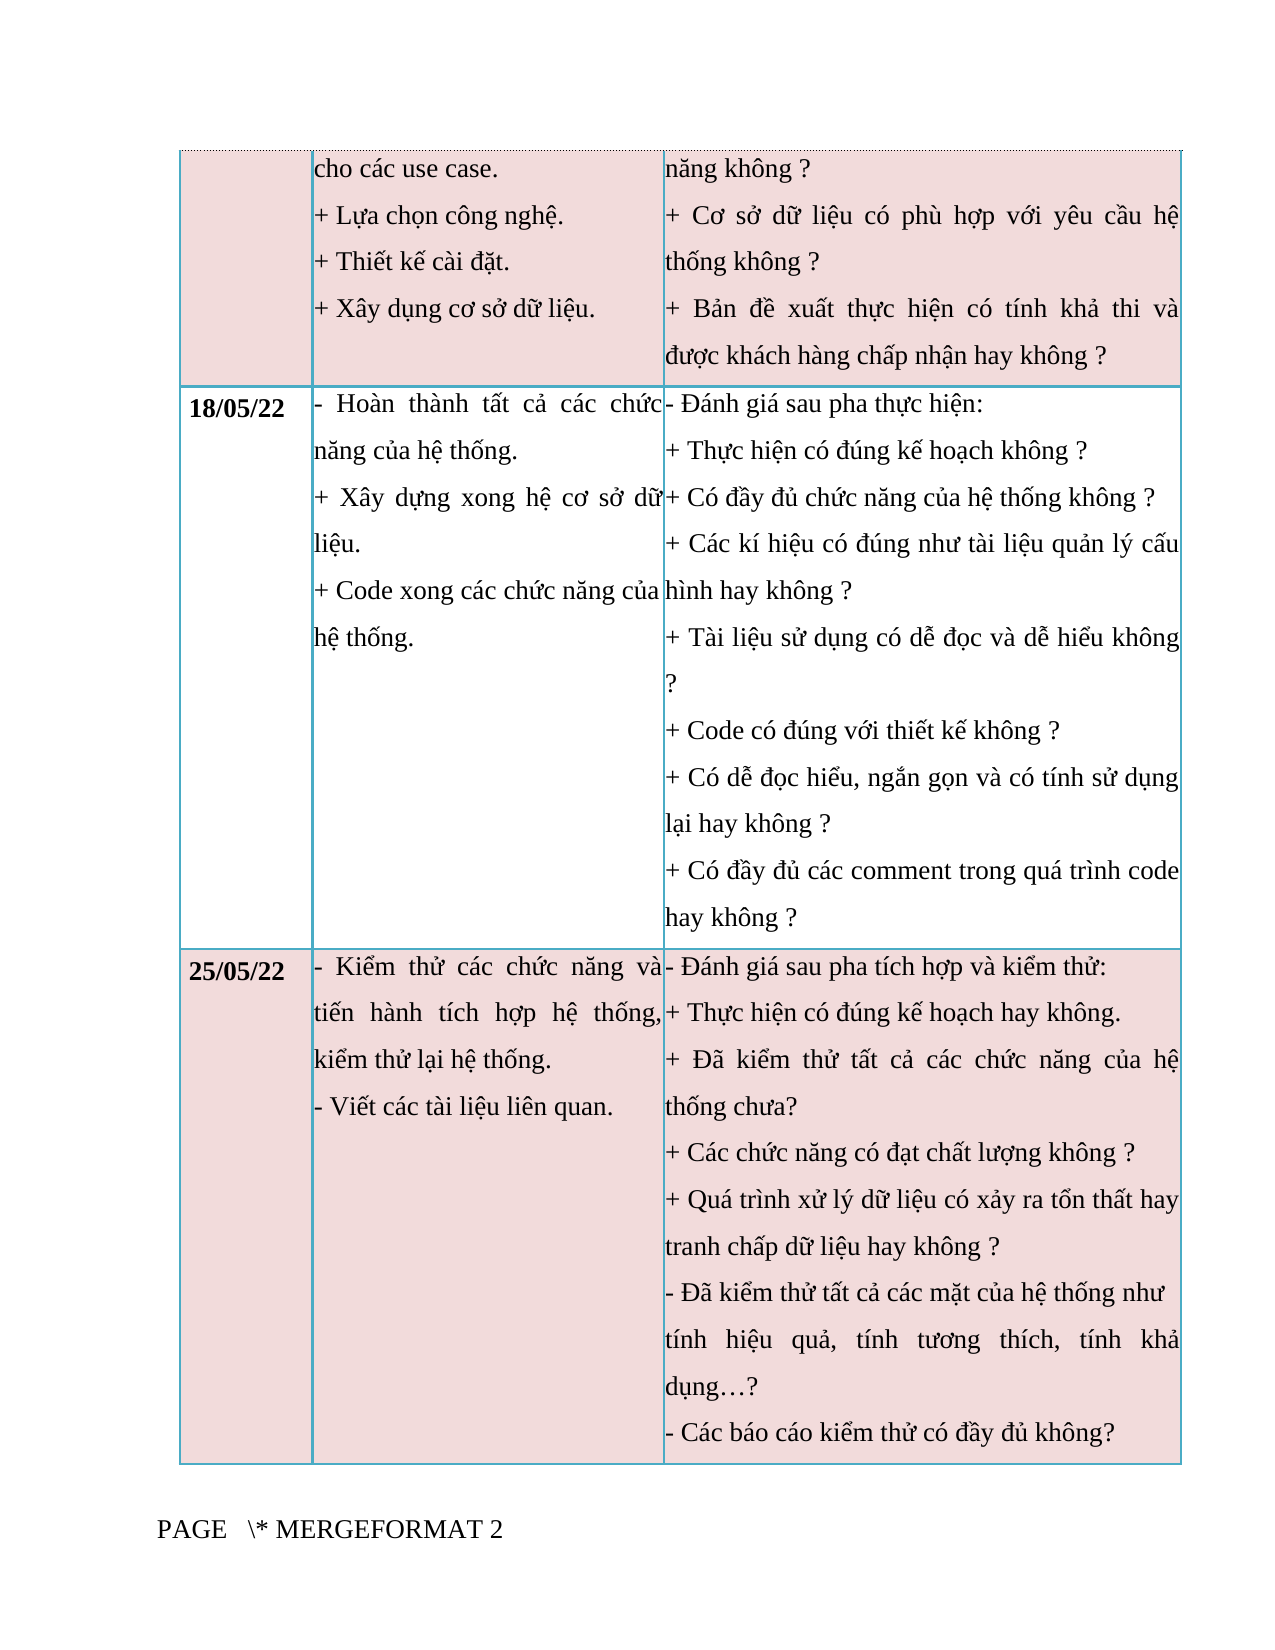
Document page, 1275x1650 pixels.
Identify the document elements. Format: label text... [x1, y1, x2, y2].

table_cell - Đánh giá sau pha tích hợp và kiểm thử: + Thực hiện có đúng kế hoạch hay không. + Đã kiểm thử tất cả các chức năng của hệ thống chưa? + Các chức năng có đạt chất lượng không ? + Quá trình xử lý dữ liệu có xảy ra tổn thất hay tranh chấp dữ liệu hay không ? - Đã kiểm thử tất cả các mặt của hệ thống như tính hiệu quả, tính tương thích, tính khả dụng…? - Các báo cáo kiểm thử có đầy đủ không? [665, 950, 1180, 1463]
table_cell - Hoàn thành tất cả các chức năng của hệ thống. + Xây dựng xong hệ cơ sở dữ liệu. + Code xong các chức năng của hệ thống. [314, 388, 663, 947]
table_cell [664, 150, 1180, 385]
table_cell 18/05/22 [181, 388, 311, 947]
table_cell - Kiểm thử các chức năng và tiến hành tích hợp hệ thống, kiểm thử lại hệ thống. - Viết các tài liệu liên quan. [314, 950, 663, 1463]
table_cell - Đánh giá sau pha thực hiện: + Thực hiện có đúng kế hoạch không ? + Có đầy đủ chức năng của hệ thống không ? + Các kí hiệu có đúng như tài liệu quản lý cấu hình hay không ? + Tài liệu sử dụng có dễ đọc và dễ hiểu không ? + Code có đúng với thiết kế không ? + Có dễ đọc hiểu, ngắn gọn và có tính sử dụng lại hay không ? + Có đầy đủ các comment trong quá trình code hay không ? [665, 388, 1180, 947]
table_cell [314, 150, 663, 385]
table_cell 28/04/22 [181, 150, 312, 385]
table_cell 25/05/22 [181, 950, 311, 1463]
